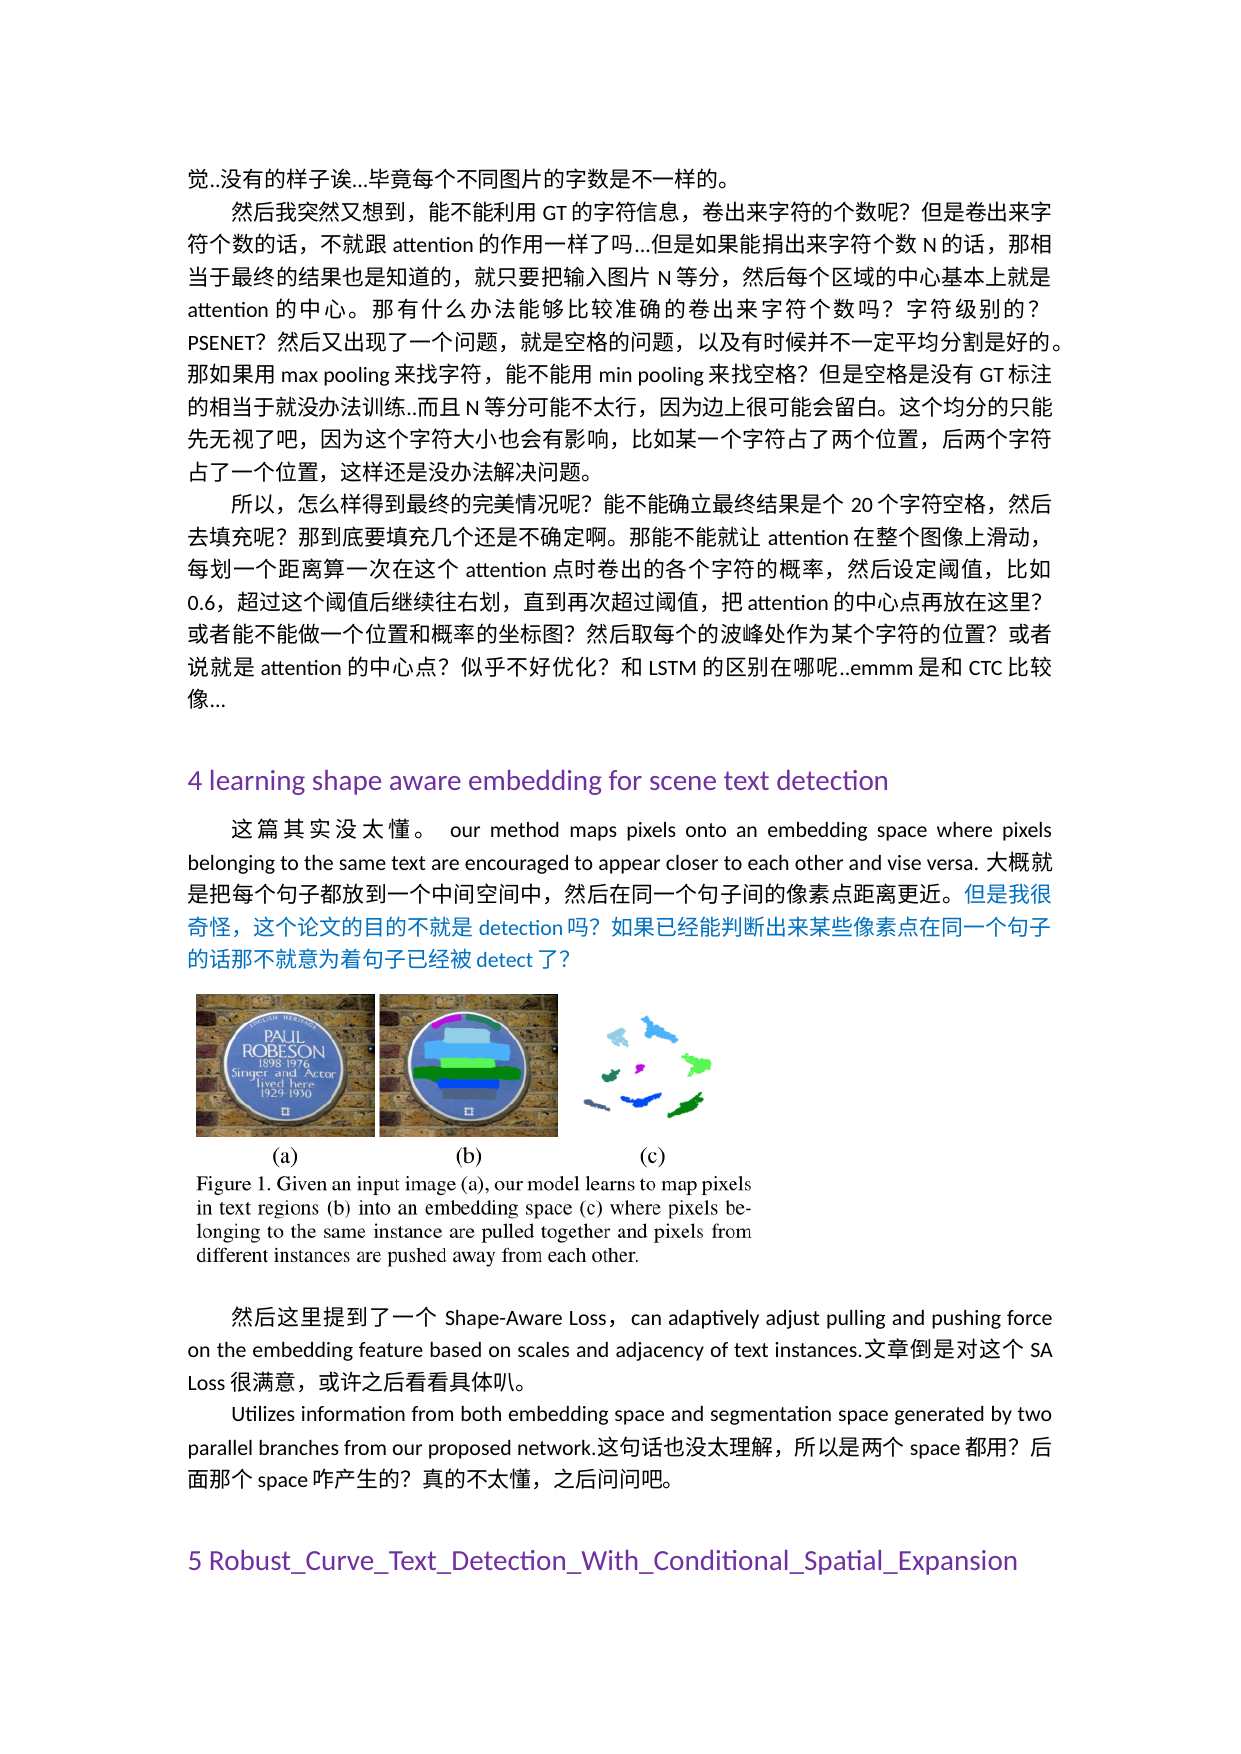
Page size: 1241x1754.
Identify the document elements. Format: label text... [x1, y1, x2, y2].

text 然后这里提到了一个 Shape-Aware Loss，can adaptively adjust pulling and pushing force on the embedding feature based on scales and adjacency of text instances.文章倒是对这个SA Loss 很满意，或许之后看看具体叭。 [187, 1299, 1053, 1397]
picture [187, 974, 765, 1283]
text 所以，怎么样得到最终的完美情况呢？能不能确立最终结果是个20个字符空格，然后去填充呢？那到底要填充几个还是不确定啊。那能不能就让attention在整个图像上滑动，每划一个距离算一次在这个attention点时卷出的各个字符的概率，然后设定阈值，比如0.6，超过这个阈值后继续往右划，直到再次超过阈值，把attention的中心点再放在这里？或者能不能做一个位置和概率的坐标图？然后取每个的波峰处作为某个字符的位置？或者说就是attention的中心点？似乎不好优化？和LSTM的区别在哪呢..emmm是和CTC比较像... [187, 487, 1053, 714]
text Utilizes information from both embedding space and segmentation space generated by two parallel branches from our proposed network.这句话也没太理解，所以是两个space都用？后面那个space咋产生的？真的不太懂，之后问问吧。 [187, 1397, 1053, 1494]
text 4 learning shape aware embedding for scene text detection [187, 747, 1053, 812]
text 这篇其实没太懂。 our method maps pixels onto an embedding space where pixels belonging to the same text are encouraged to appear closer to each other and vise versa. 大概就是把每个句子都放到一个中间空间中，然后在同一个句子间的像素点距离更近。但是我很奇怪，这个论文的目的不就是detection吗？如果已经能判断出来某些像素点在同一个句子的话那不就意为着句子已经被detect了？ [187, 812, 1053, 974]
text 5 Robust_Curve_Text_Detection_With_Conditional_Spatial_Expansion [187, 1527, 1053, 1592]
text 然后我突然又想到，能不能利用GT的字符信息，卷出来字符的个数呢？但是卷出来字符个数的话，不就跟attention的作用一样了吗...但是如果能捐出来字符个数N的话，那相当于最终的结果也是知道的，就只要把输入图片N等分，然后每个区域的中心基本上就是attention的中心。那有什么办法能够比较准确的卷出来字符个数吗？字符级别的？PSENET？然后又出现了一个问题，就是空格的问题，以及有时候并不一定平均分割是好的。那如果用max pooling来找字符，能不能用min pooling来找空格？但是空格是没有GT标注的相当于就没办法训练..而且N等分可能不太行，因为边上很可能会留白。这个均分的只能先无视了吧，因为这个字符大小也会有影响，比如某一个字符占了两个位置，后两个字符占了一个位置，这样还是没办法解决问题。 [187, 194, 1053, 487]
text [187, 162, 1053, 194]
